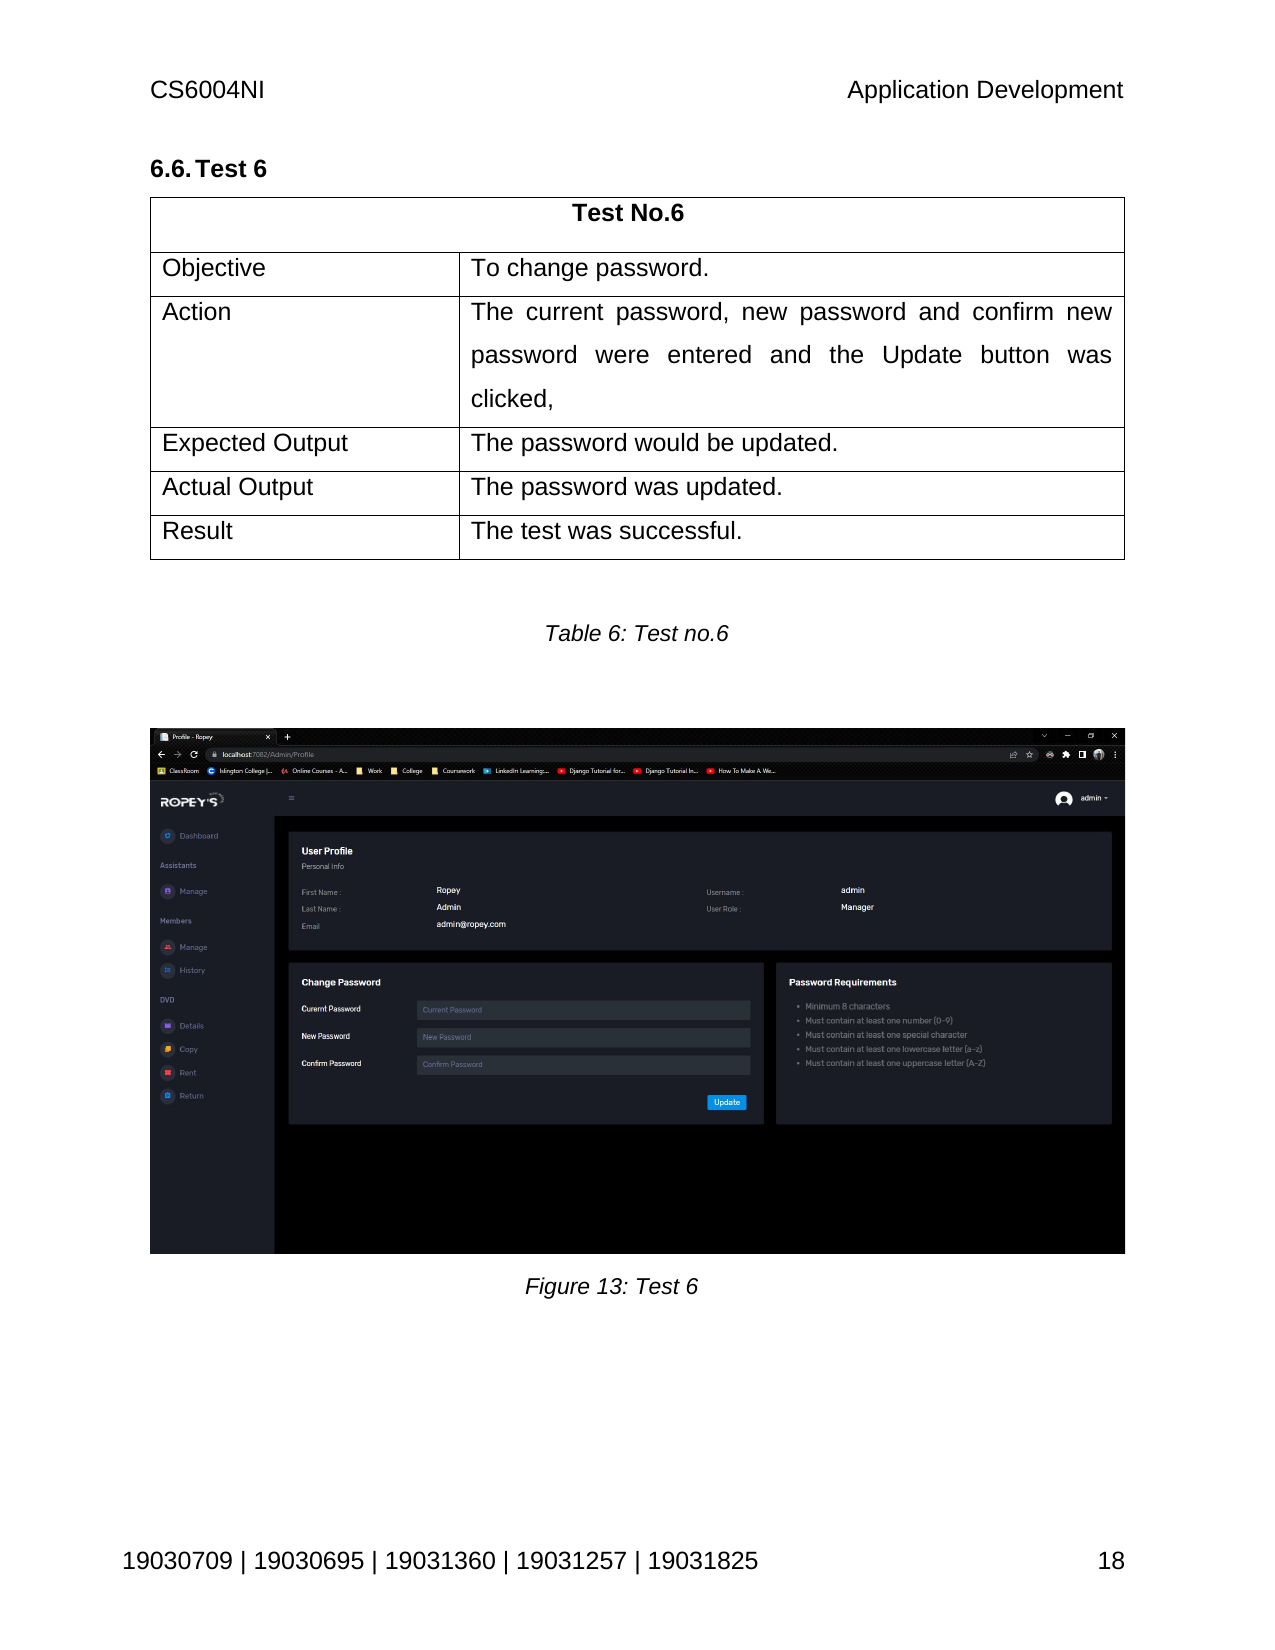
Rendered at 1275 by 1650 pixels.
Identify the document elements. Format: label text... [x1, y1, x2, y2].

table_cell The password would be updated. [460, 428, 1124, 471]
subtitle Test 6 [150, 154, 1125, 183]
table_cell Objective [151, 253, 459, 296]
table_header Test No.6 [151, 198, 1124, 252]
table_cell Result [151, 516, 459, 559]
table_cell The current password, new password and confirm new password were entered and the Update button was clicked, [460, 297, 1124, 427]
table_cell Action [151, 297, 459, 427]
table_cell The test was successful. [460, 516, 1124, 559]
text Table 6: Test no.6 [150, 620, 1125, 646]
table_cell The password was updated. [460, 472, 1124, 515]
table_cell To change password. [460, 253, 1124, 296]
picture [150, 728, 1125, 1254]
table_cell Expected Output [151, 428, 459, 471]
table_cell Actual Output [151, 472, 459, 515]
text Figure 13: Test 6 [525, 1273, 1125, 1299]
